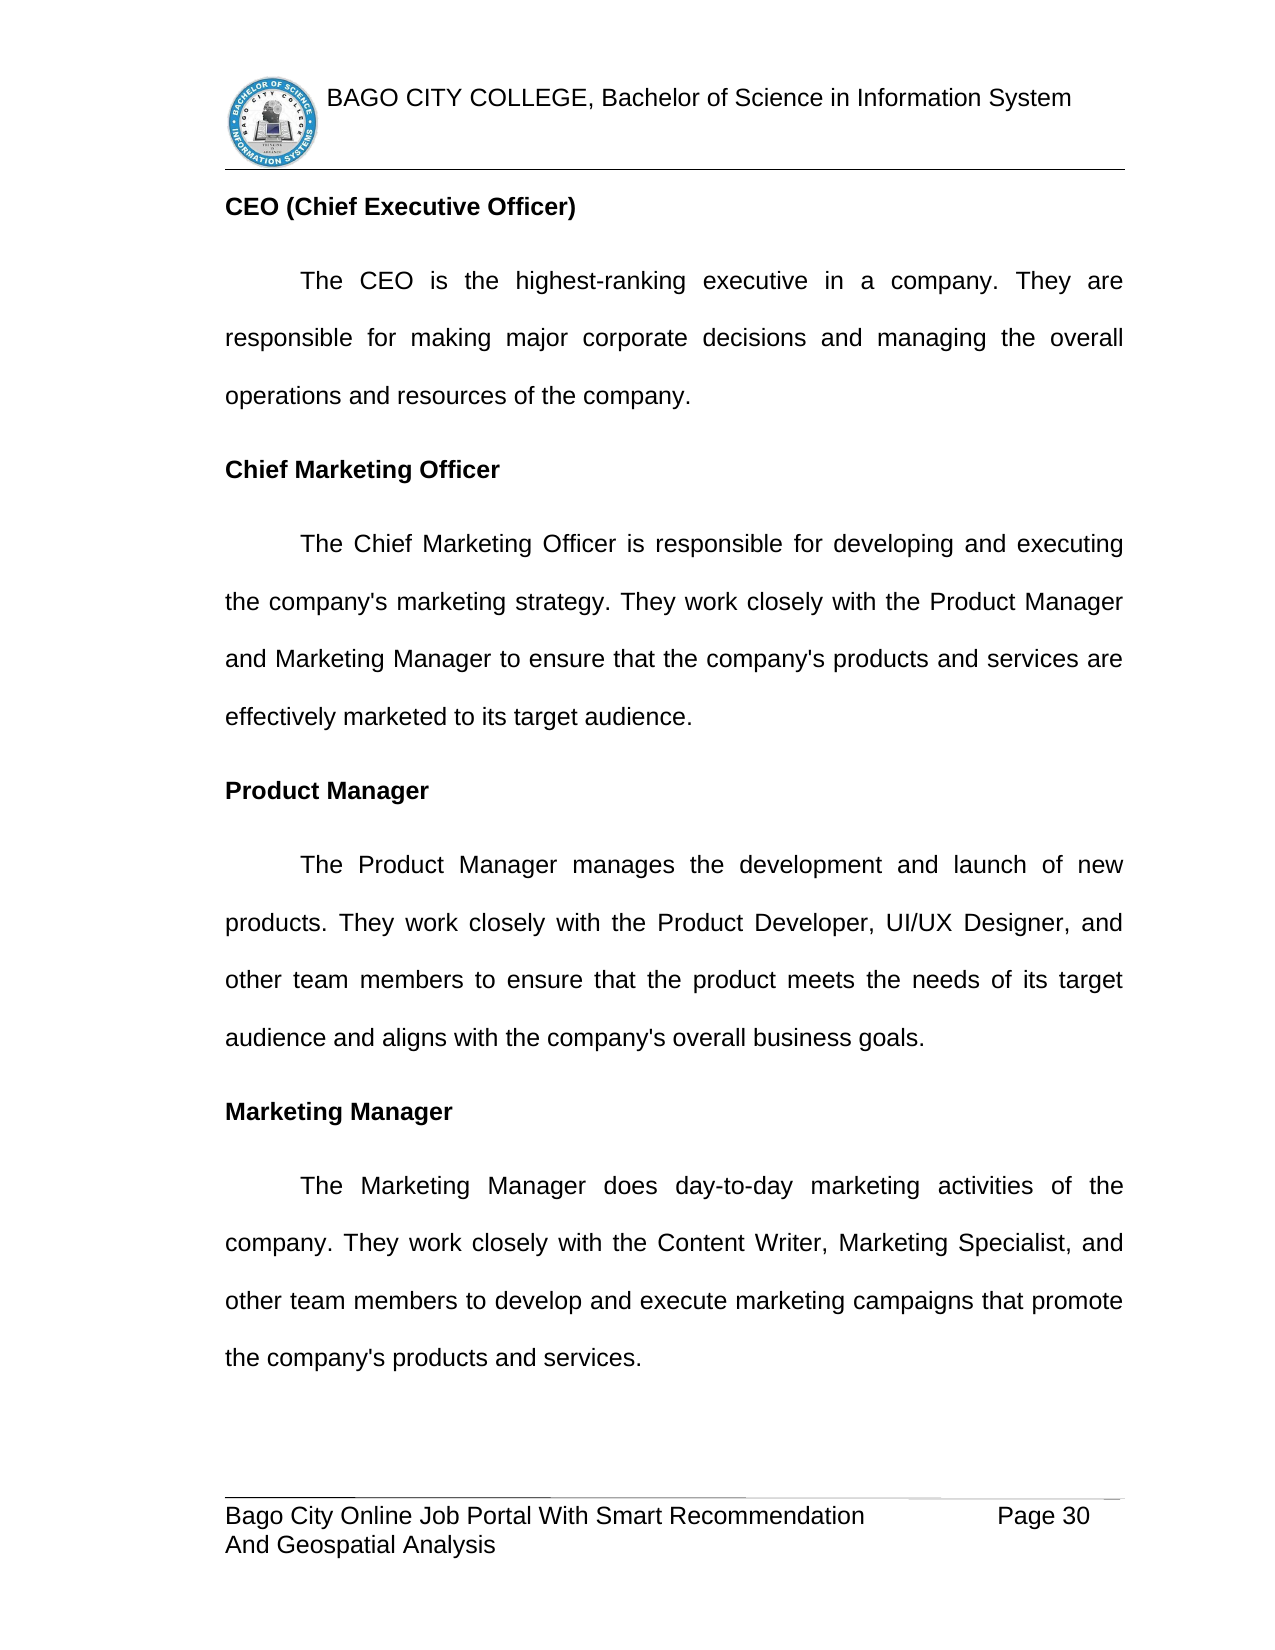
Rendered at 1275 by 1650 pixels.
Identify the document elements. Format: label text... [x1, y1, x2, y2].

text The CEO is the highest-ranking executive in a company. They are responsible for making major corporate decisions and managing the overall operations and resources of the company. [225, 266, 1125, 410]
picture [225, 75, 320, 169]
text CEO (Chief Executive Officer) [225, 192, 1125, 221]
text The Product Manager manages the development and launch of new products. They work closely with the Product Developer, UI/UX Designer, and other team members to ensure that the product meets the needs of its target audience and aligns with the company's overall business goals. [225, 850, 1125, 1051]
text The Chief Marketing Officer is responsible for developing and executing the company's marketing strategy. They work closely with the Product Manager and Marketing Manager to ensure that the company's products and services are effectively marketed to its target audience. [225, 529, 1125, 731]
text Chief Marketing Officer [225, 455, 1125, 484]
text Product Manager [225, 776, 1125, 805]
text Marketing Manager [225, 1097, 1125, 1126]
text The Marketing Manager does day-to-day marketing activities of the company. They work closely with the Content Writer, Marketing Specialist, and other team members to develop and execute marketing campaigns that promote the company's products and services. [225, 1171, 1125, 1372]
